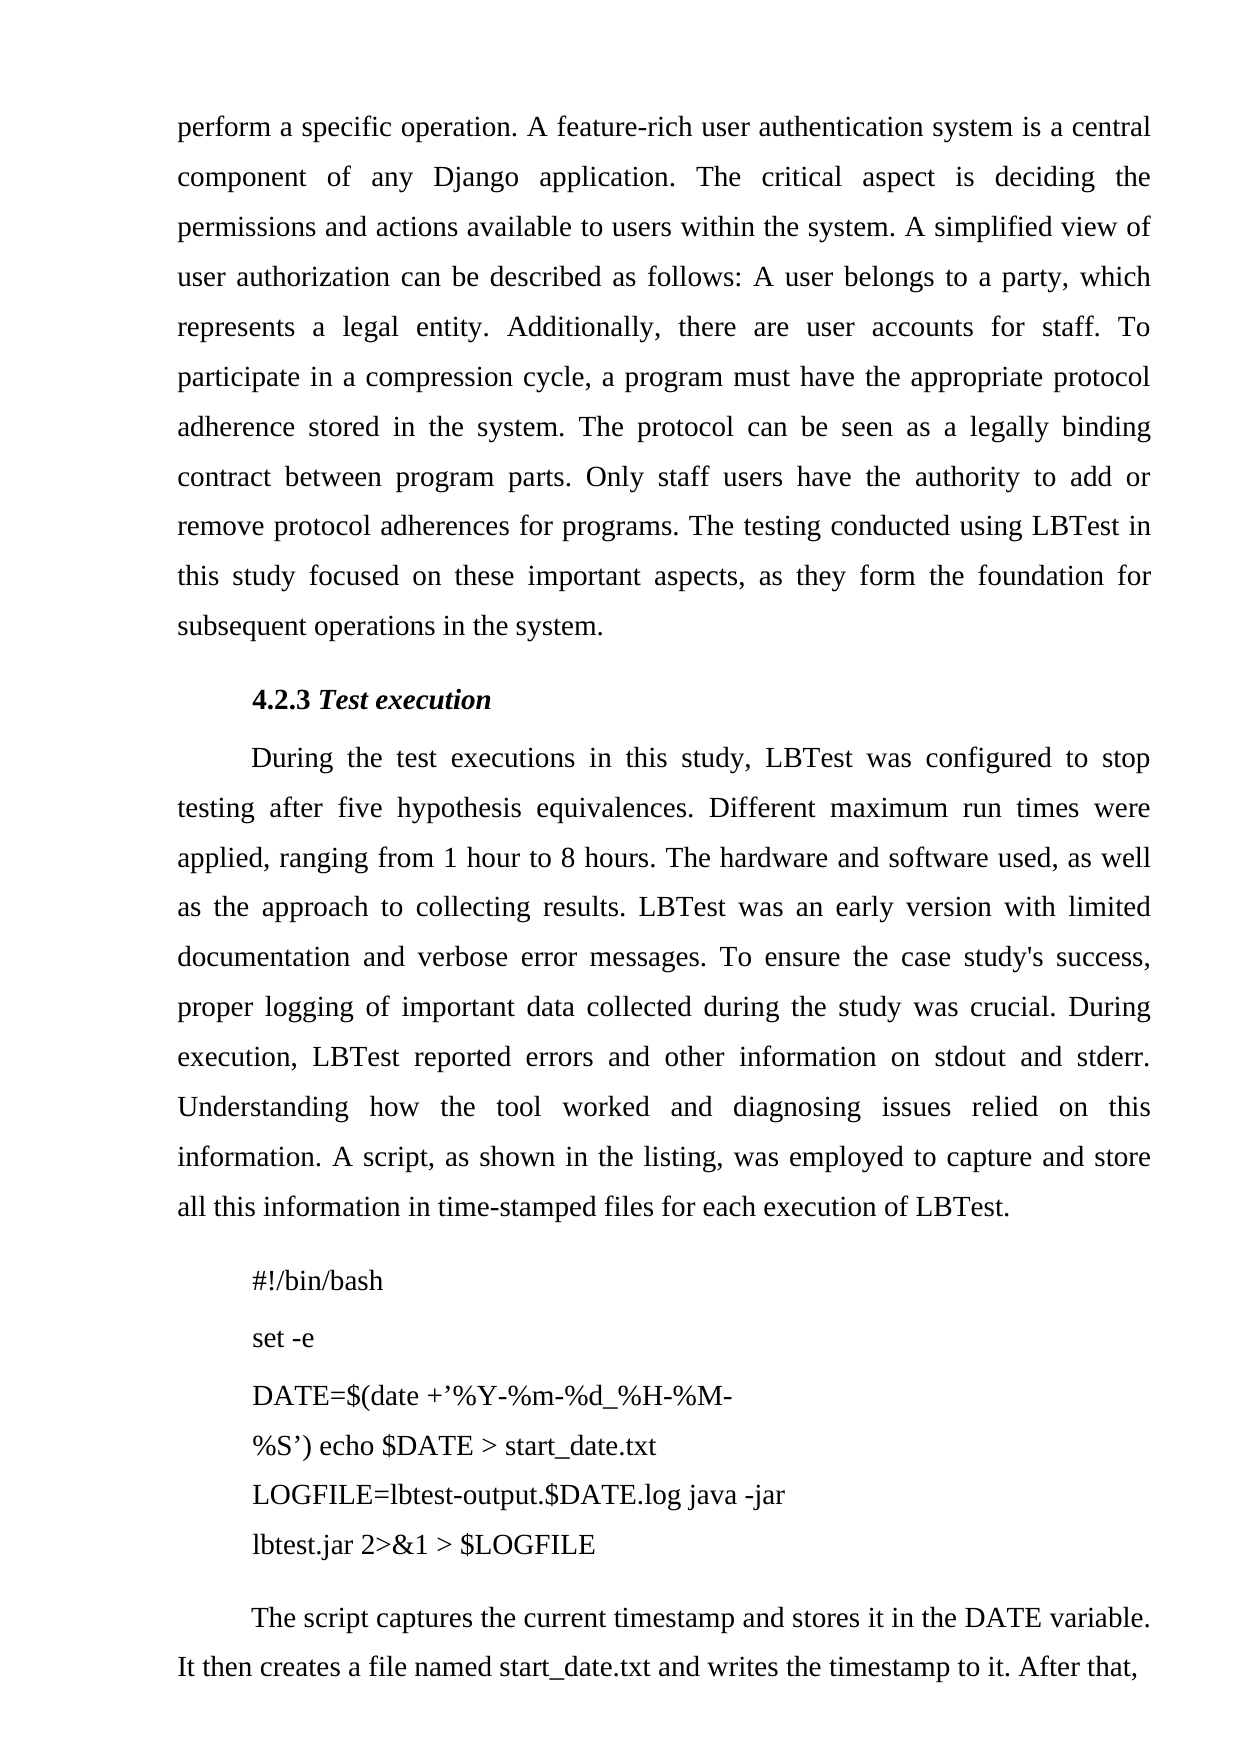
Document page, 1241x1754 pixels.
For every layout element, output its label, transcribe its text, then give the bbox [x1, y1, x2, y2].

text During the test executions in this study, LBTest was configured to stop testing after five hypothesis equivalences. Different maximum run times were applied, ranging from 1 hour to 8 hours. The hardware and software used, as well as the approach to collecting results. LBTest was an early version with limited documentation and verbose error messages. To ensure the case study's success, proper logging of important data collected during the study was crucial. During execution, LBTest reported errors and other information on stdout and stderr. Understanding how the tool worked and diagnosing issues relied on this information. A script, as shown in the listing, was employed to capture and store all this information in time-stamped files for each execution of LBTest. [177, 740, 1152, 1222]
text set -e [252, 1321, 1152, 1354]
text 4.2.3 Test execution [252, 682, 1152, 716]
text #!/bin/bash [252, 1263, 1152, 1296]
text perform a specific operation. A feature-rich user authentication system is a central component of any Django application. The critical aspect is deciding the permissions and actions available to users within the system. A simplified view of user authorization can be described as follows: A user belongs to a party, which represents a legal entity. Additionally, there are user accounts for staff. To participate in a compression cycle, a program must have the appropriate protocol adherence stored in the system. The protocol can be seen as a legally binding contract between program parts. Only staff users have the authority to add or remove protocol adherences for programs. The testing conducted using LBTest in this study focused on these important aspects, as they form the foundation for subsequent operations in the system. [177, 109, 1152, 642]
text DATE=$(date +’%Y-%m-%d_%H-%M-%S’) echo $DATE > start_date.txt LOGFILE=lbtest-output.$DATE.log java -jar lbtest.jar 2>&1 > $LOGFILE [252, 1378, 792, 1560]
text The script captures the current timestamp and stores it in the DATE variable. It then creates a file named start_date.txt and writes the timestamp to it. After that, [177, 1601, 1152, 1683]
